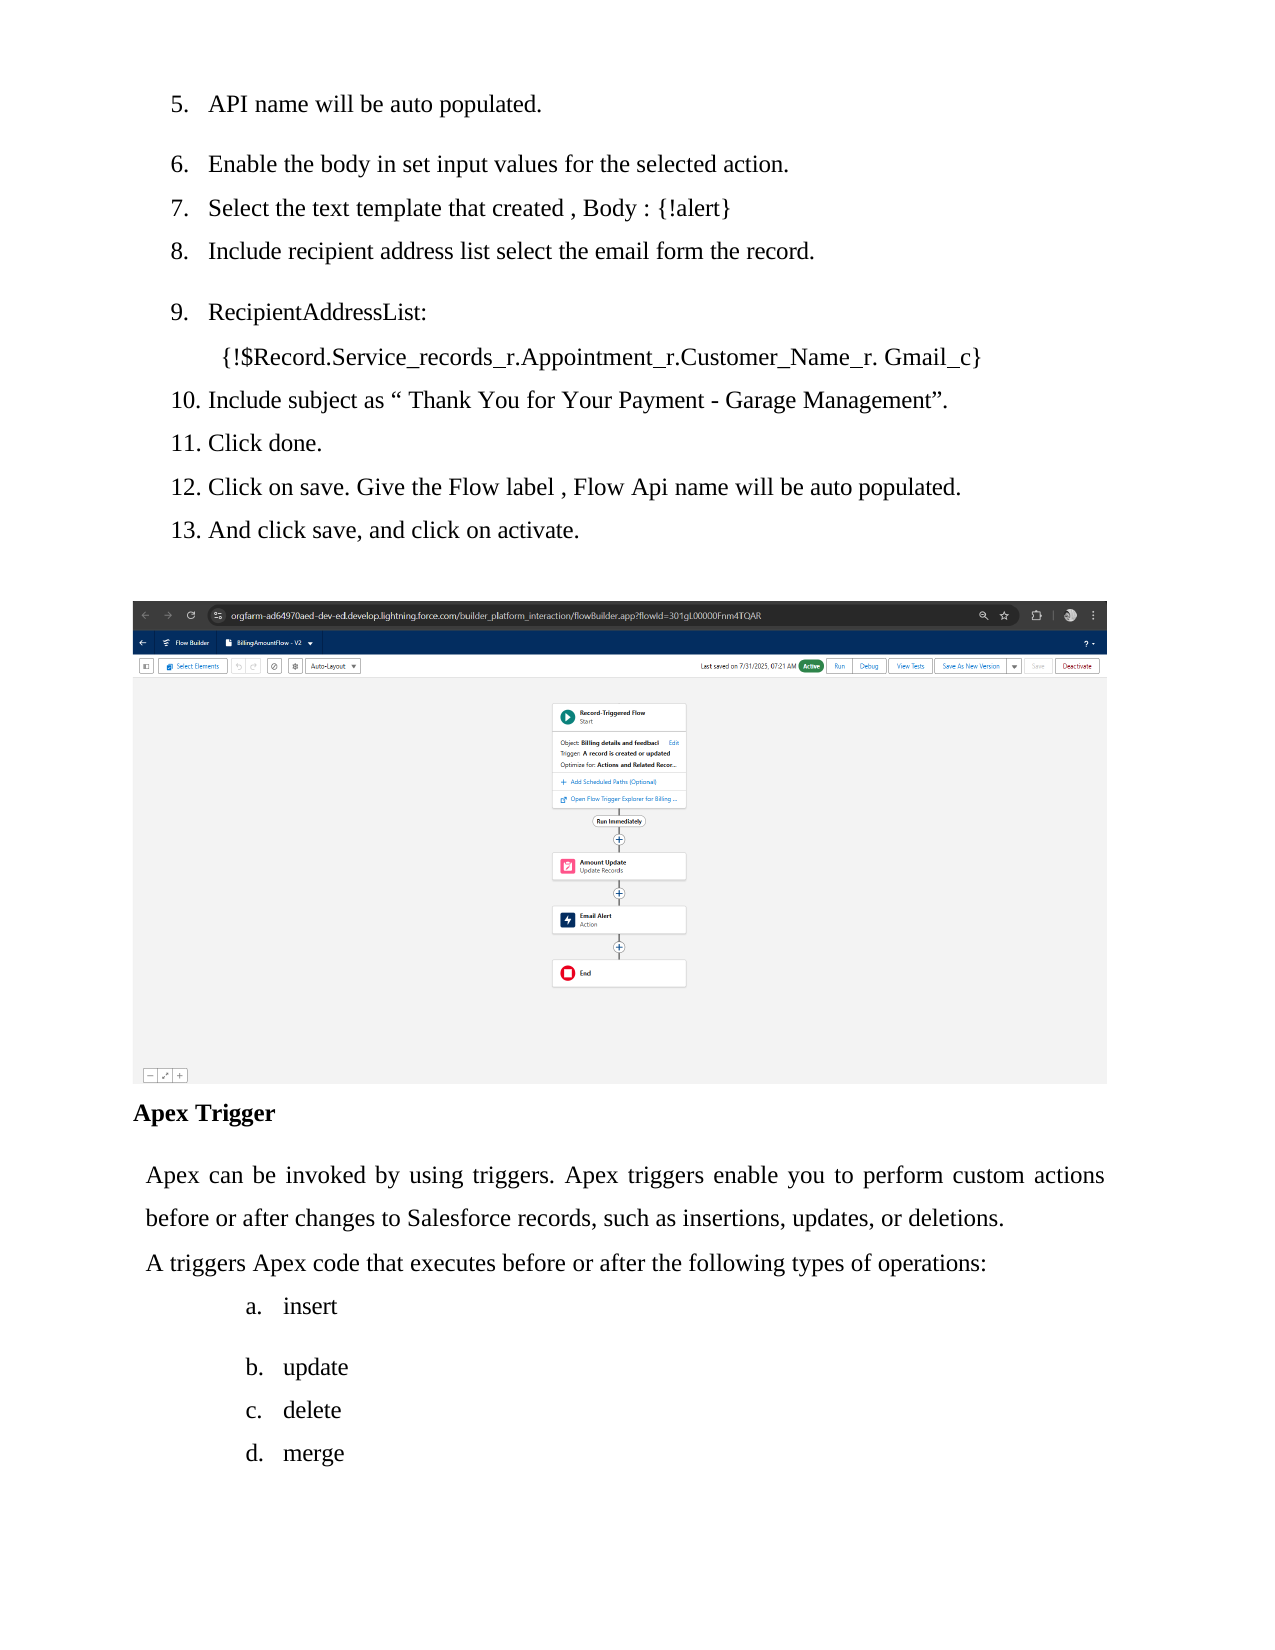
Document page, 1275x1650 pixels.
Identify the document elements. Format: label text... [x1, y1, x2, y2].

list Click done. [170, 428, 1125, 457]
list merge [245, 1438, 1125, 1467]
subtitle Apex Trigger [133, 1098, 1125, 1126]
list Include recipient address list select the email form the record. [170, 236, 1125, 264]
list Click on save. Give the Flow label , Flow Api name will be auto populated. [170, 472, 1125, 500]
text A triggers Apex code that executes before or after the following types of operations: [145, 1248, 1125, 1276]
list delete [245, 1395, 1125, 1424]
list update [245, 1352, 1125, 1381]
text Apex can be invoked by using triggers. Apex triggers enable you to perform custom actions before or after changes to Salesforce records, such as insertions, updates, or deletions. [145, 1160, 1106, 1232]
list API name will be auto populated. [170, 89, 1125, 117]
list And click save, and click on activate. [170, 515, 1125, 543]
text {!$Record.Service_records r.Appointment r.Customer_Name r. Gmail c} [220, 342, 1125, 371]
list Include subject as “ Thank You for Your Payment - Garage Management”. [170, 385, 1125, 414]
list insert [245, 1291, 1125, 1319]
list Enable the body in set input values for the selected action. [170, 149, 1125, 178]
list RecipientAddressList: [170, 297, 1125, 326]
picture [132, 601, 1108, 1084]
list Select the text template that created , Body : {!alert} [170, 193, 1125, 221]
